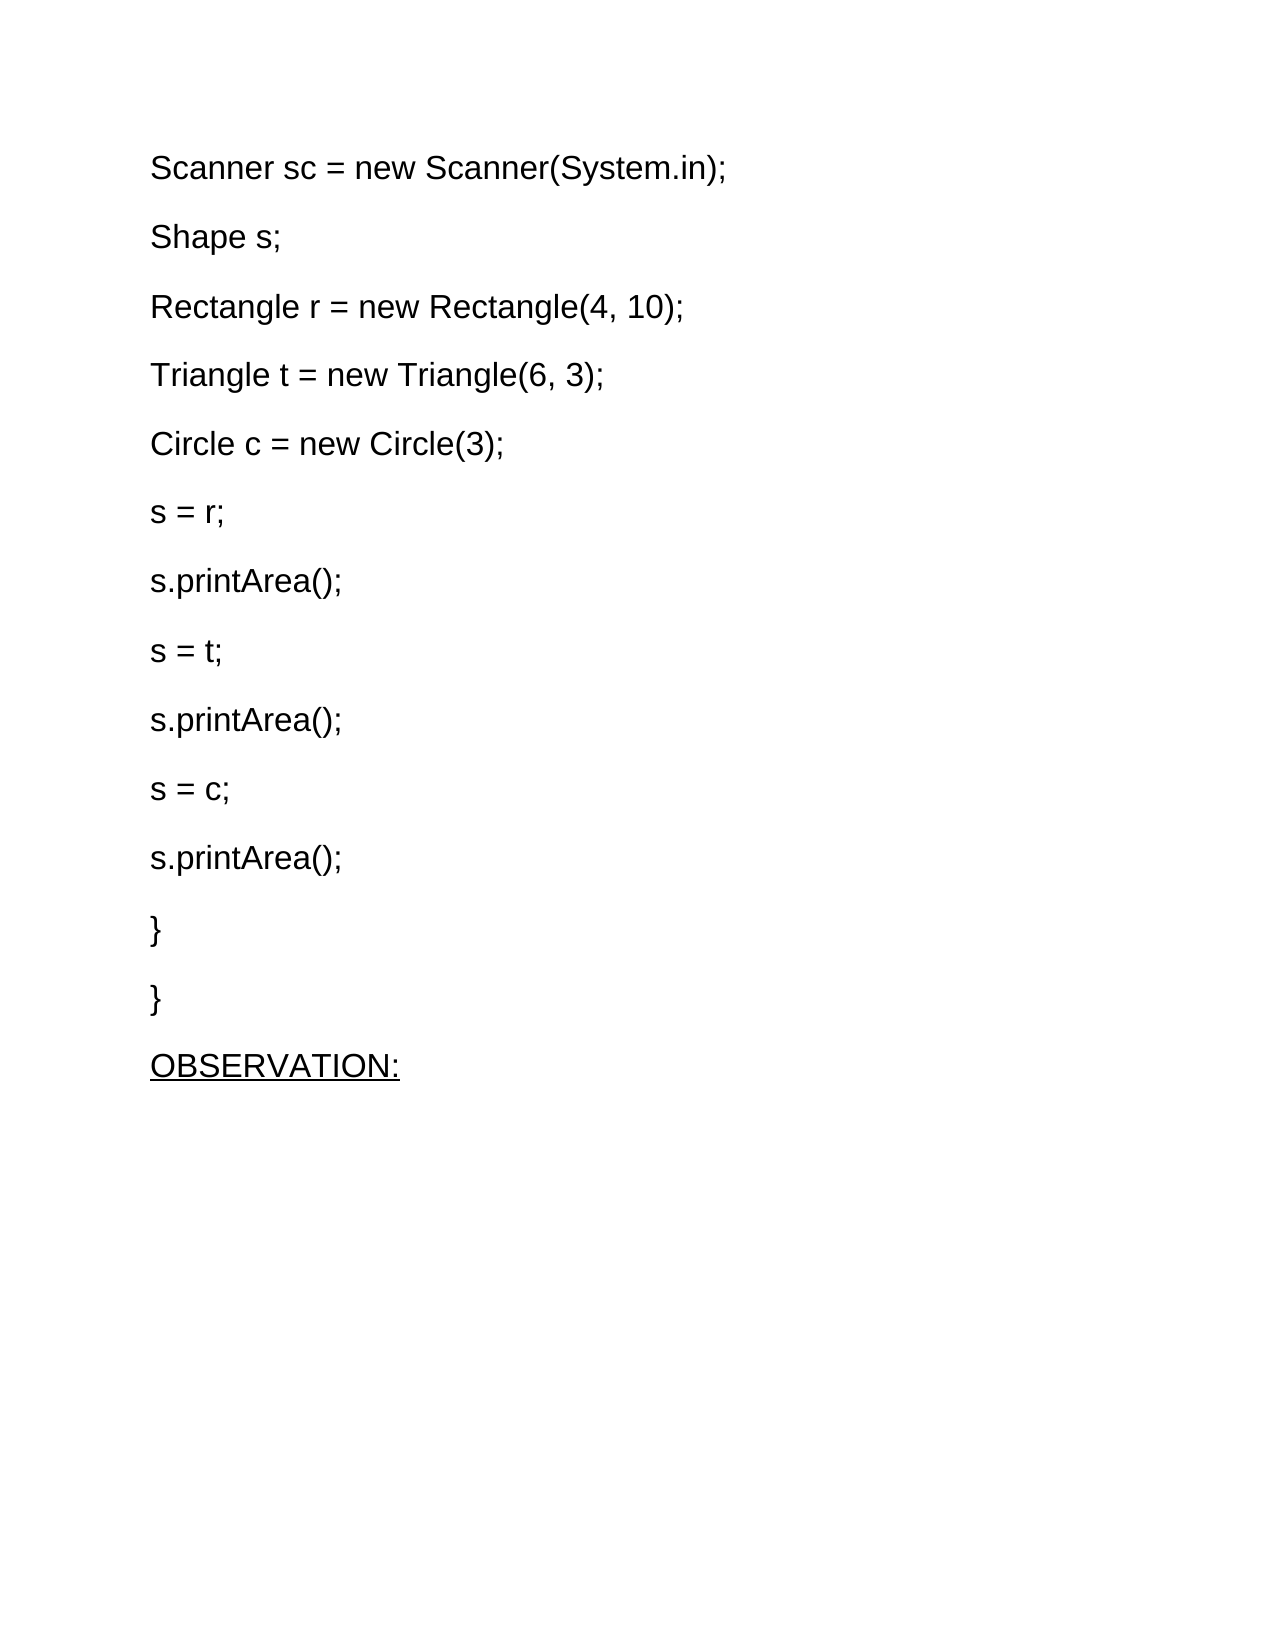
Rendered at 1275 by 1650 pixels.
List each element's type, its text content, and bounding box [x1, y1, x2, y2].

text } OBSERVATION: [150, 978, 402, 1084]
text } [150, 909, 1139, 947]
text s = r; s.printArea(); s = t; s.printArea(); s = c; s.printArea(); [150, 492, 345, 877]
text Rectangle r = new Rectangle(4, 10); Triangle t = new Triangle(6, 3); Circle c = new Circle(3); [150, 287, 687, 462]
text Scanner sc = new Scanner(System.in); Shape s; [150, 148, 729, 255]
